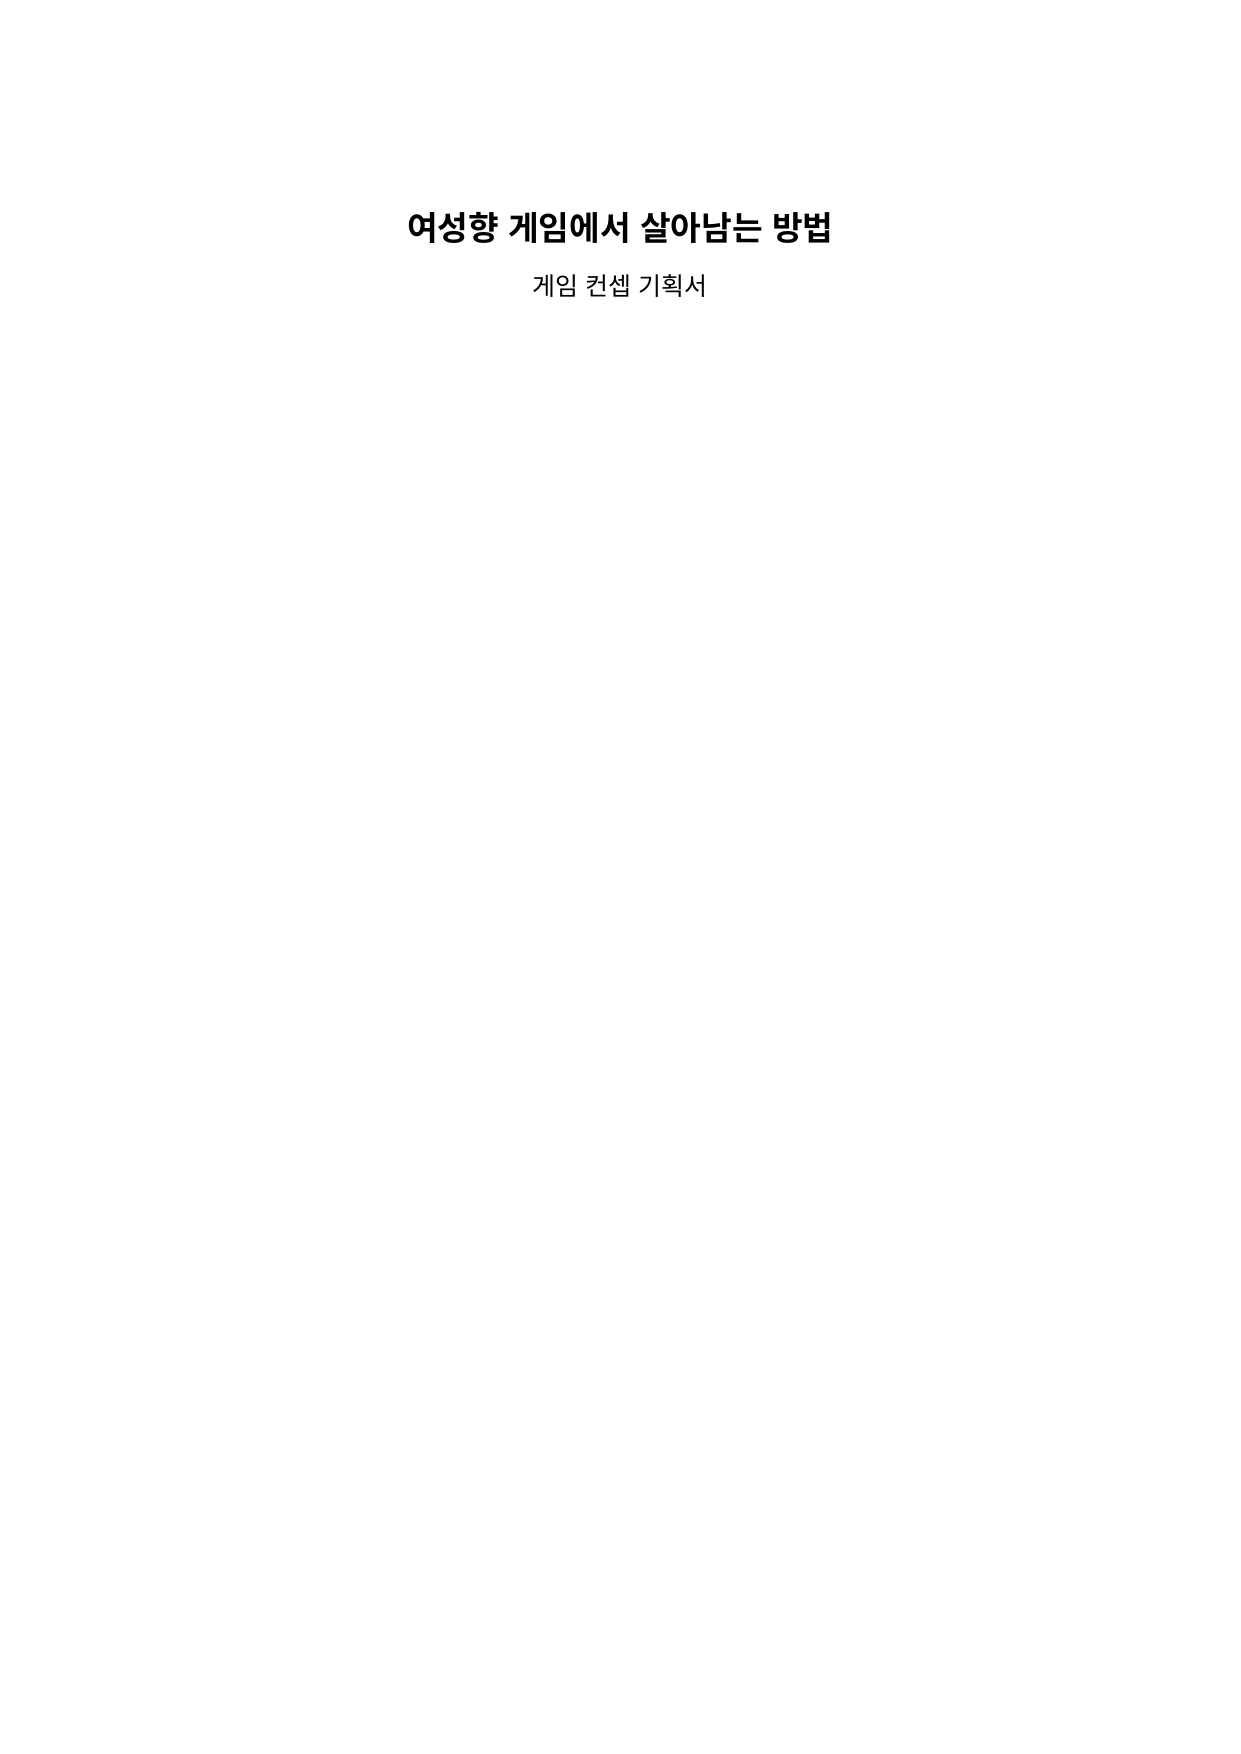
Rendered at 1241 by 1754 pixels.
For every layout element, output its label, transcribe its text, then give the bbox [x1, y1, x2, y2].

subtitle 게임 컨셉 기획서 [150, 267, 1090, 303]
title 여성향 게임에서 살아남는 방법 [150, 202, 1090, 250]
